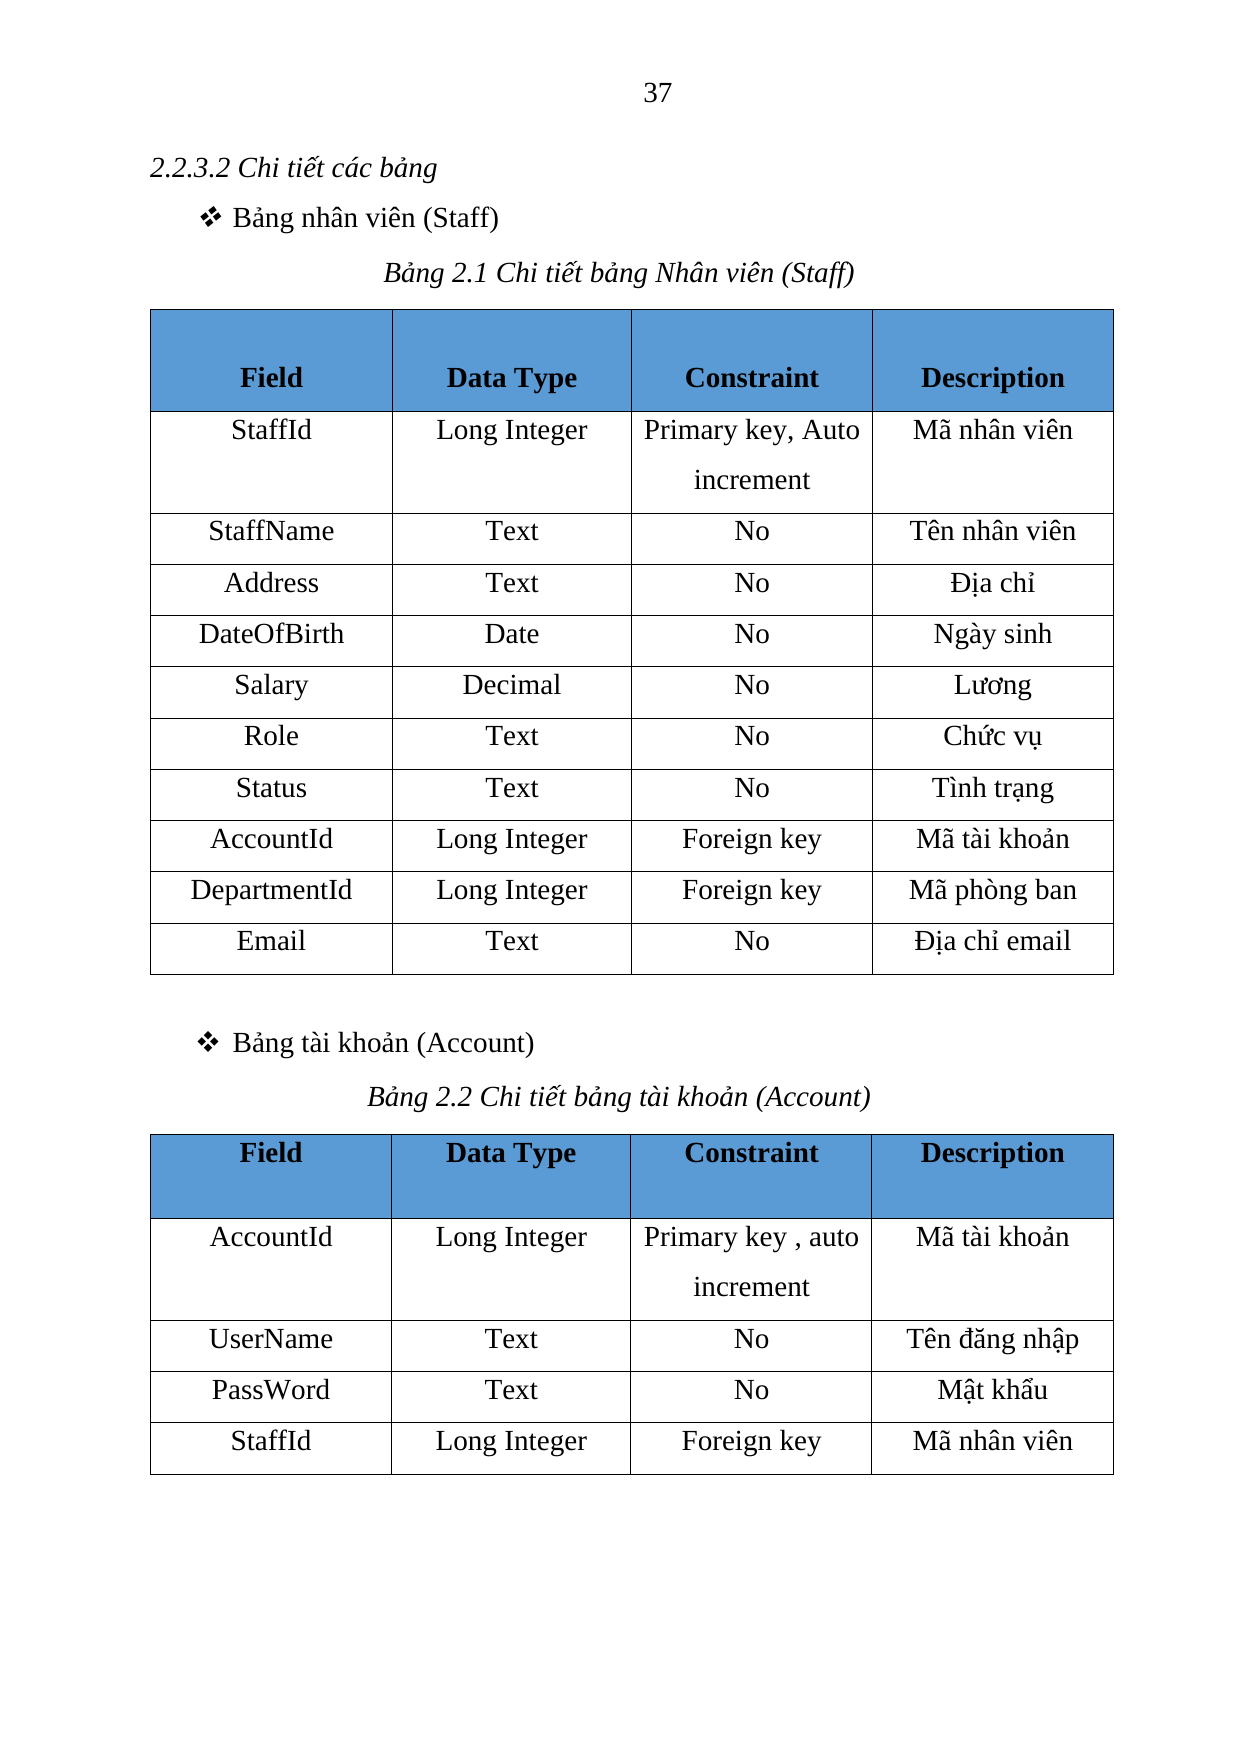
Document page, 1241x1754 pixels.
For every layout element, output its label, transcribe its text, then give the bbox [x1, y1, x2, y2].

table_cell Chức vụ [873, 719, 1113, 769]
table_cell Text [393, 514, 631, 564]
table_cell No [632, 616, 872, 666]
table_cell No [632, 719, 872, 769]
table_cell Text [393, 770, 631, 820]
text Bảng 2.2 Chi tiết bảng tài khoản (Account) [150, 1079, 1090, 1113]
table_cell Long Integer [392, 1423, 630, 1473]
table_cell PassWord [151, 1372, 391, 1422]
table_header Description [873, 310, 1113, 411]
table_cell Text [392, 1321, 630, 1371]
table_cell Text [393, 565, 631, 615]
table_cell Date [393, 616, 631, 666]
table_cell Lương [873, 667, 1113, 717]
table_cell Salary [151, 667, 392, 717]
table_cell Address [151, 565, 392, 615]
table_cell No [632, 770, 872, 820]
table_header Field [151, 310, 392, 411]
table_cell Mã tài khoản [872, 1219, 1113, 1320]
table_cell StaffName [151, 514, 392, 564]
table_cell Primary key, Auto increment [632, 412, 872, 512]
table_cell Địa chỉ [873, 565, 1113, 615]
table_cell No [632, 514, 872, 564]
table_cell DateOfBirth [151, 616, 392, 666]
table_cell Foreign key [631, 1423, 871, 1473]
table_cell Tên nhân viên [873, 514, 1113, 564]
table_cell Long Integer [393, 821, 631, 871]
table_cell Primary key , auto increment [631, 1219, 871, 1320]
table_cell AccountId [151, 1219, 391, 1320]
table_cell No [631, 1321, 871, 1371]
table_cell Foreign key [632, 821, 872, 871]
table_header Field [151, 1135, 391, 1218]
table_cell Tên đăng nhập [872, 1321, 1113, 1371]
table_cell StaffId [151, 1423, 391, 1473]
table_cell Long Integer [393, 872, 631, 922]
table_header Description [872, 1135, 1113, 1218]
text Bảng 2.1 Chi tiết bảng Nhân viên (Staff) [150, 255, 1090, 288]
text 2.2.3.2 Chi tiết các bảng [150, 150, 1090, 183]
table_cell No [632, 924, 872, 974]
table_cell Long Integer [393, 412, 631, 512]
table_cell Foreign key [632, 872, 872, 922]
table_cell Địa chỉ email [873, 924, 1113, 974]
table_cell UserName [151, 1321, 391, 1371]
list Bảng nhân viên (Staff) [195, 200, 1090, 234]
table_cell StaffId [151, 412, 392, 512]
table_cell Long Integer [392, 1219, 630, 1320]
table_cell Email [151, 924, 392, 974]
table_cell DepartmentId [151, 872, 392, 922]
table_cell AccountId [151, 821, 392, 871]
table_cell Text [392, 1372, 630, 1422]
table_cell Mã nhân viên [873, 412, 1113, 512]
table_cell No [632, 667, 872, 717]
table_header Data Type [392, 1135, 630, 1218]
table_cell Mã phòng ban [873, 872, 1113, 922]
list Bảng tài khoản (Account) [195, 1025, 1090, 1059]
table_cell Text [393, 719, 631, 769]
table_cell Text [393, 924, 631, 974]
table_cell No [631, 1372, 871, 1422]
table_header Constraint [631, 1135, 871, 1218]
table_header Data Type [393, 310, 631, 411]
table_cell Role [151, 719, 392, 769]
table_cell Mã nhân viên [872, 1423, 1113, 1473]
table_cell Mật khẩu [872, 1372, 1113, 1422]
table_cell Mã tài khoản [873, 821, 1113, 871]
table_cell Decimal [393, 667, 631, 717]
table_cell Tình trạng [873, 770, 1113, 820]
table_cell Status [151, 770, 392, 820]
table_header Constraint [632, 310, 872, 411]
table_cell No [632, 565, 872, 615]
table_cell Ngày sinh [873, 616, 1113, 666]
